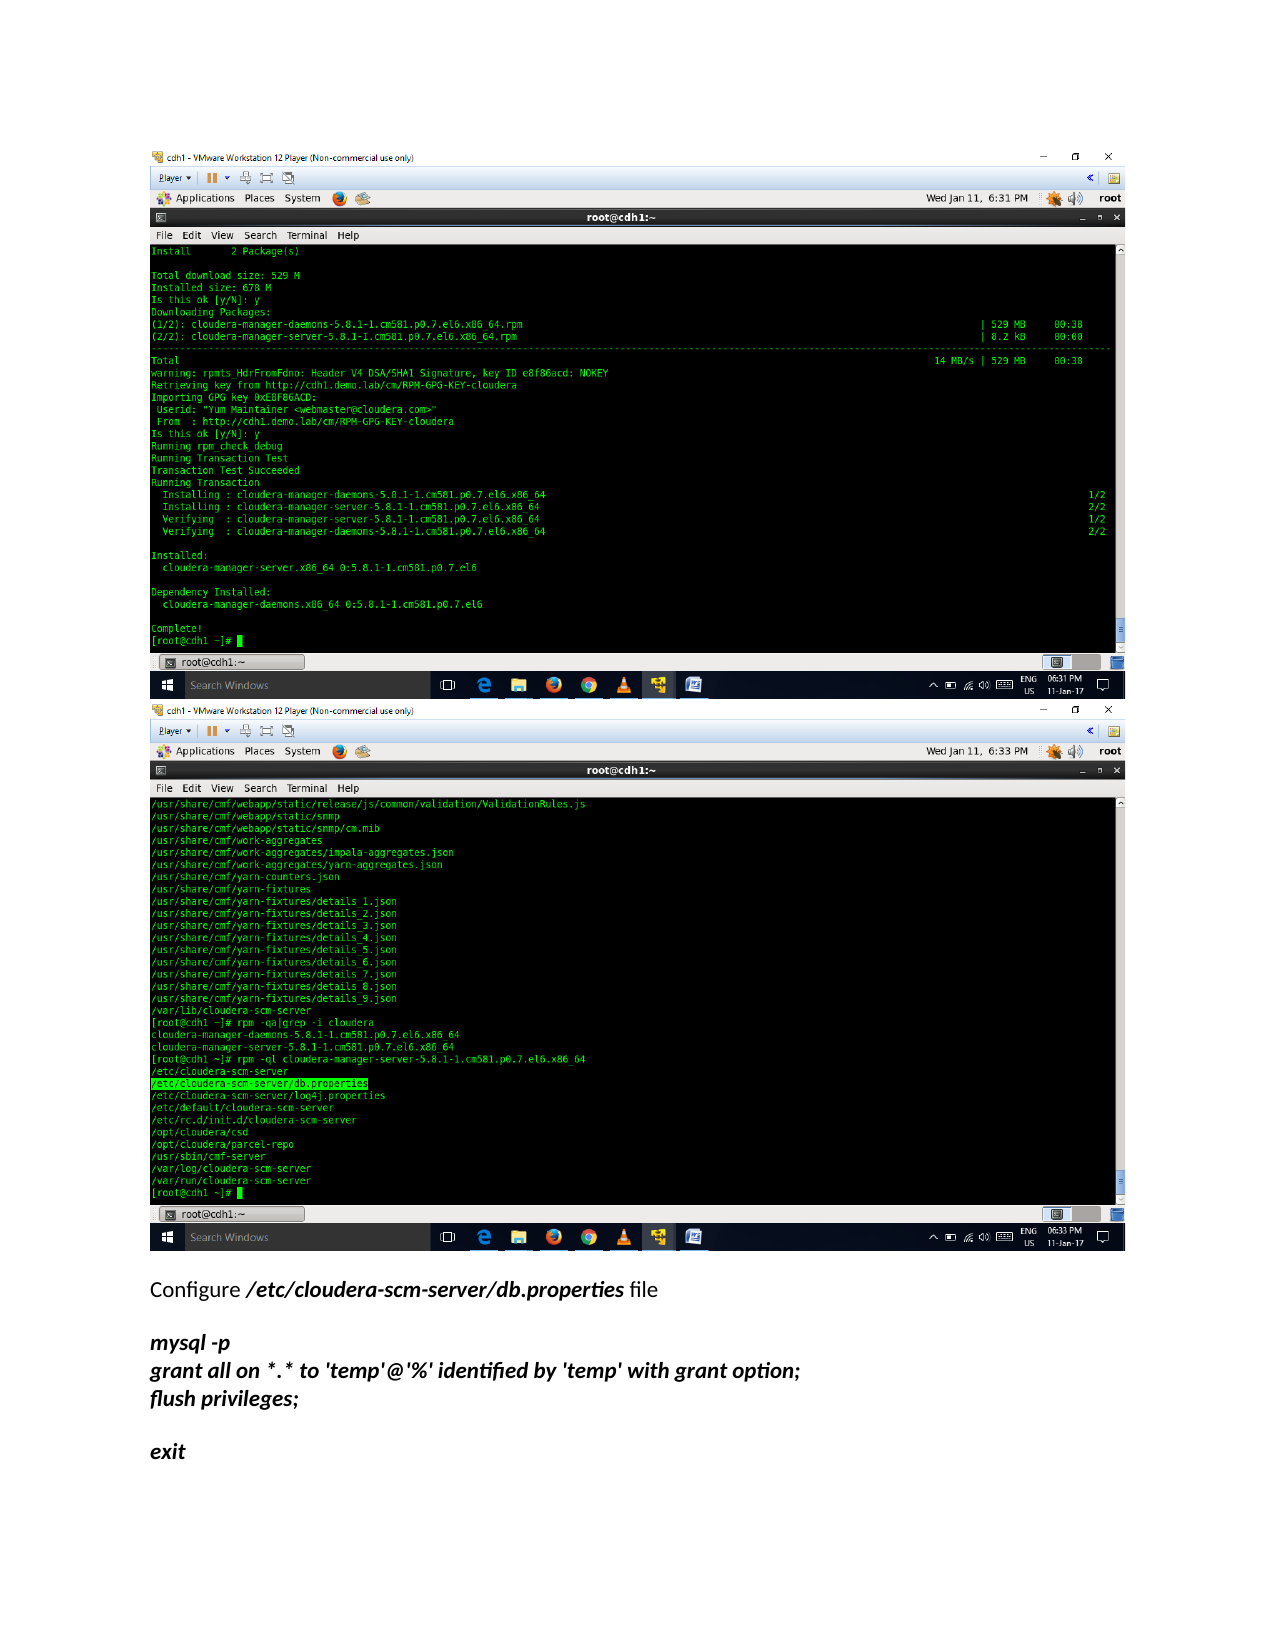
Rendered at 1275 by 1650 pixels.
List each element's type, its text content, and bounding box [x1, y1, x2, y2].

text Configure /etc/cloudera-scm-server/db.properties file [150, 1275, 1125, 1303]
text grant all on *.* to 'temp'@'%' identified by 'temp' with grant option; [150, 1356, 1125, 1384]
text exit [150, 1437, 1125, 1466]
text flush privileges; [150, 1384, 1125, 1412]
picture [150, 150, 1125, 699]
picture [150, 702, 1125, 1251]
text mysql -p [150, 1328, 1125, 1356]
